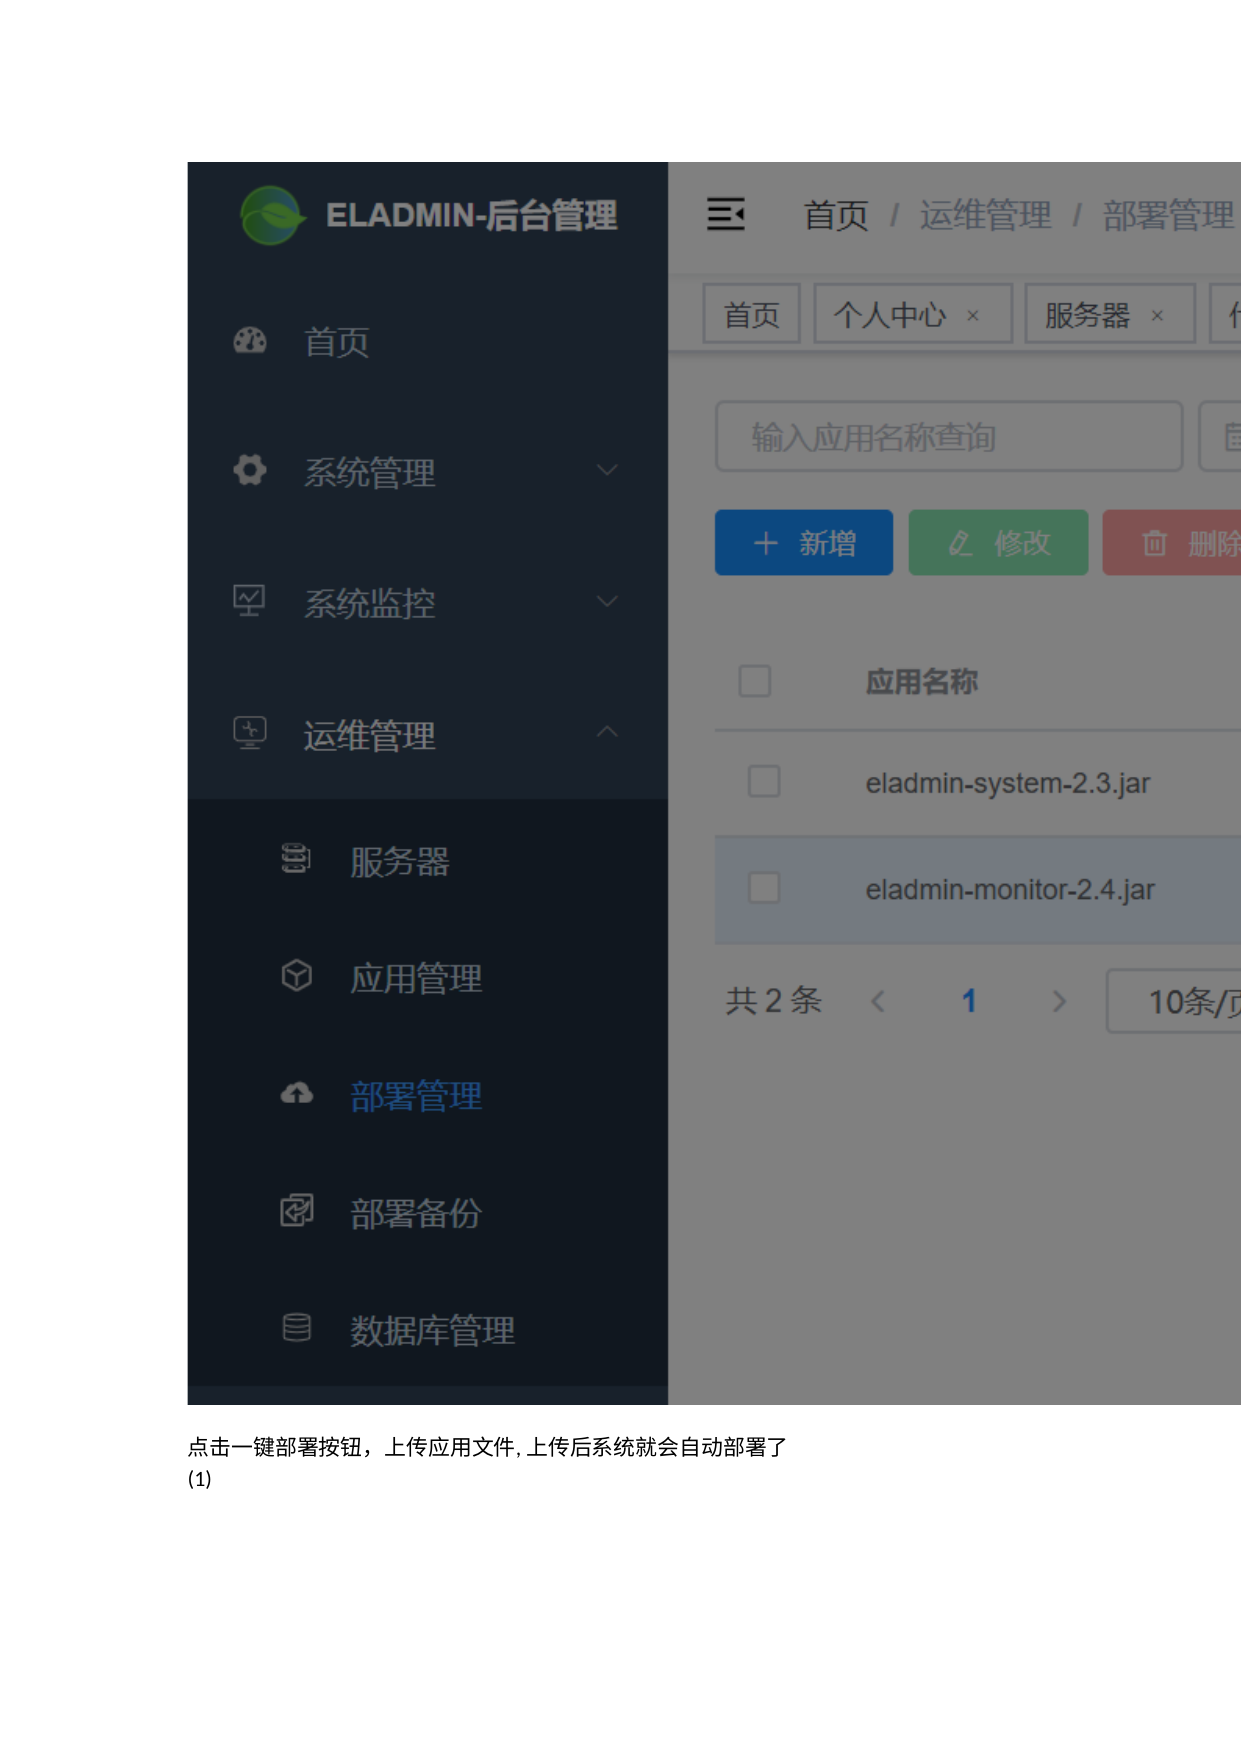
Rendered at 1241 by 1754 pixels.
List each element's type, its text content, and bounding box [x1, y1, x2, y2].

text 点击一键部署按钮，上传应用文件, 上传后系统就会自动部署了 [187, 1429, 1053, 1462]
picture [187, 162, 1241, 1405]
text (1) [187, 1462, 1053, 1494]
